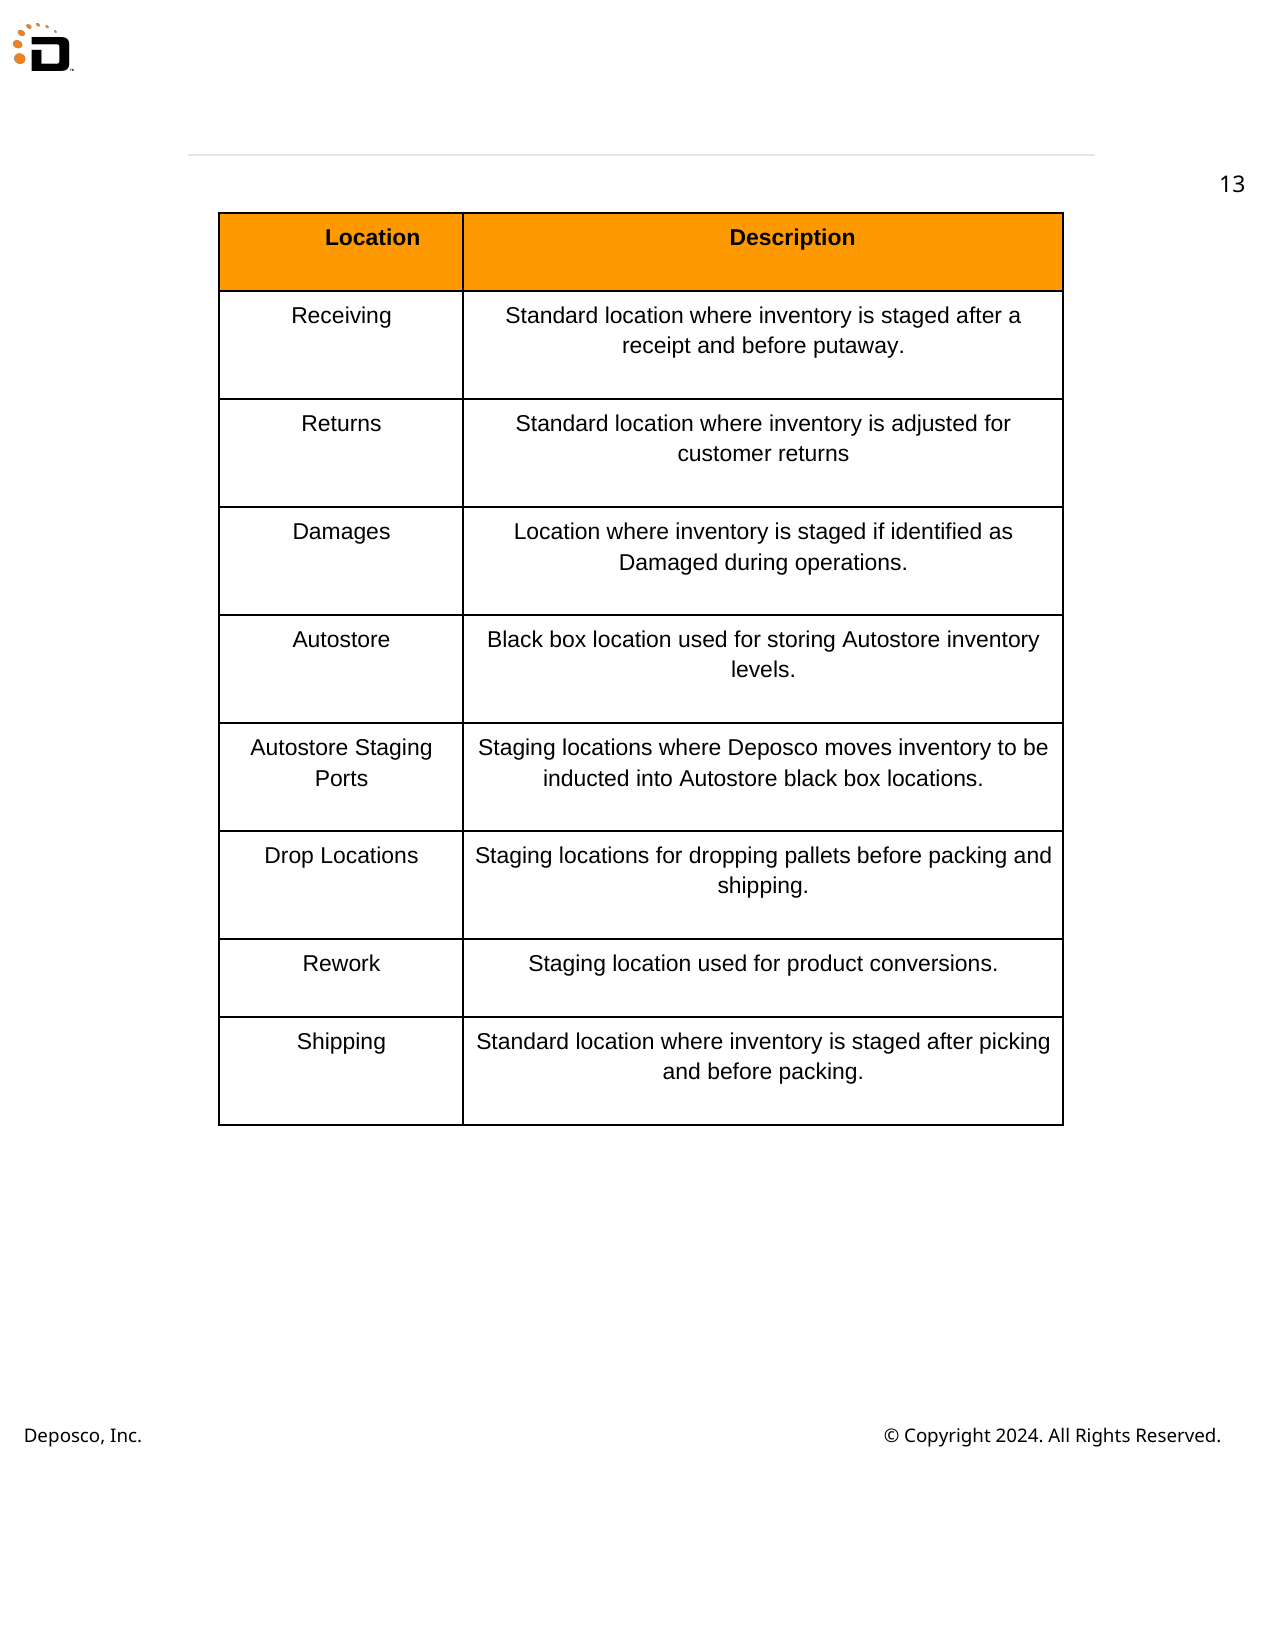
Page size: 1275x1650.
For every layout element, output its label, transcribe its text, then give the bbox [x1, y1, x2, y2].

table_cell Receiving [220, 292, 462, 398]
table_cell Staging locations for dropping pallets before packing and shipping. [464, 832, 1062, 938]
picture [13, 23, 74, 71]
table_cell Staging locations where Deposco moves inventory to be inducted into Autostore black box locations. [464, 724, 1062, 830]
table_cell Black box location used for storing Autostore inventory levels. [464, 616, 1062, 722]
table_cell Staging location used for product conversions. [464, 940, 1062, 1016]
table_header Location [220, 214, 462, 290]
table_cell Autostore [220, 616, 462, 722]
table_cell Rework [220, 940, 462, 1016]
table_cell Damages [220, 508, 462, 614]
table_cell Standard location where inventory is adjusted for customer returns [464, 400, 1062, 506]
table_cell Drop Locations [220, 832, 462, 938]
table_cell Standard location where inventory is staged after picking and before packing. [464, 1018, 1062, 1124]
table_cell Standard location where inventory is staged after a receipt and before putaway. [464, 292, 1062, 398]
table_cell Location where inventory is staged if identified as Damaged during operations. [464, 508, 1062, 614]
table_header Description [464, 214, 1062, 290]
table_cell Autostore Staging Ports [220, 724, 462, 830]
table_cell Shipping [220, 1018, 462, 1124]
table_cell Returns [220, 400, 462, 506]
